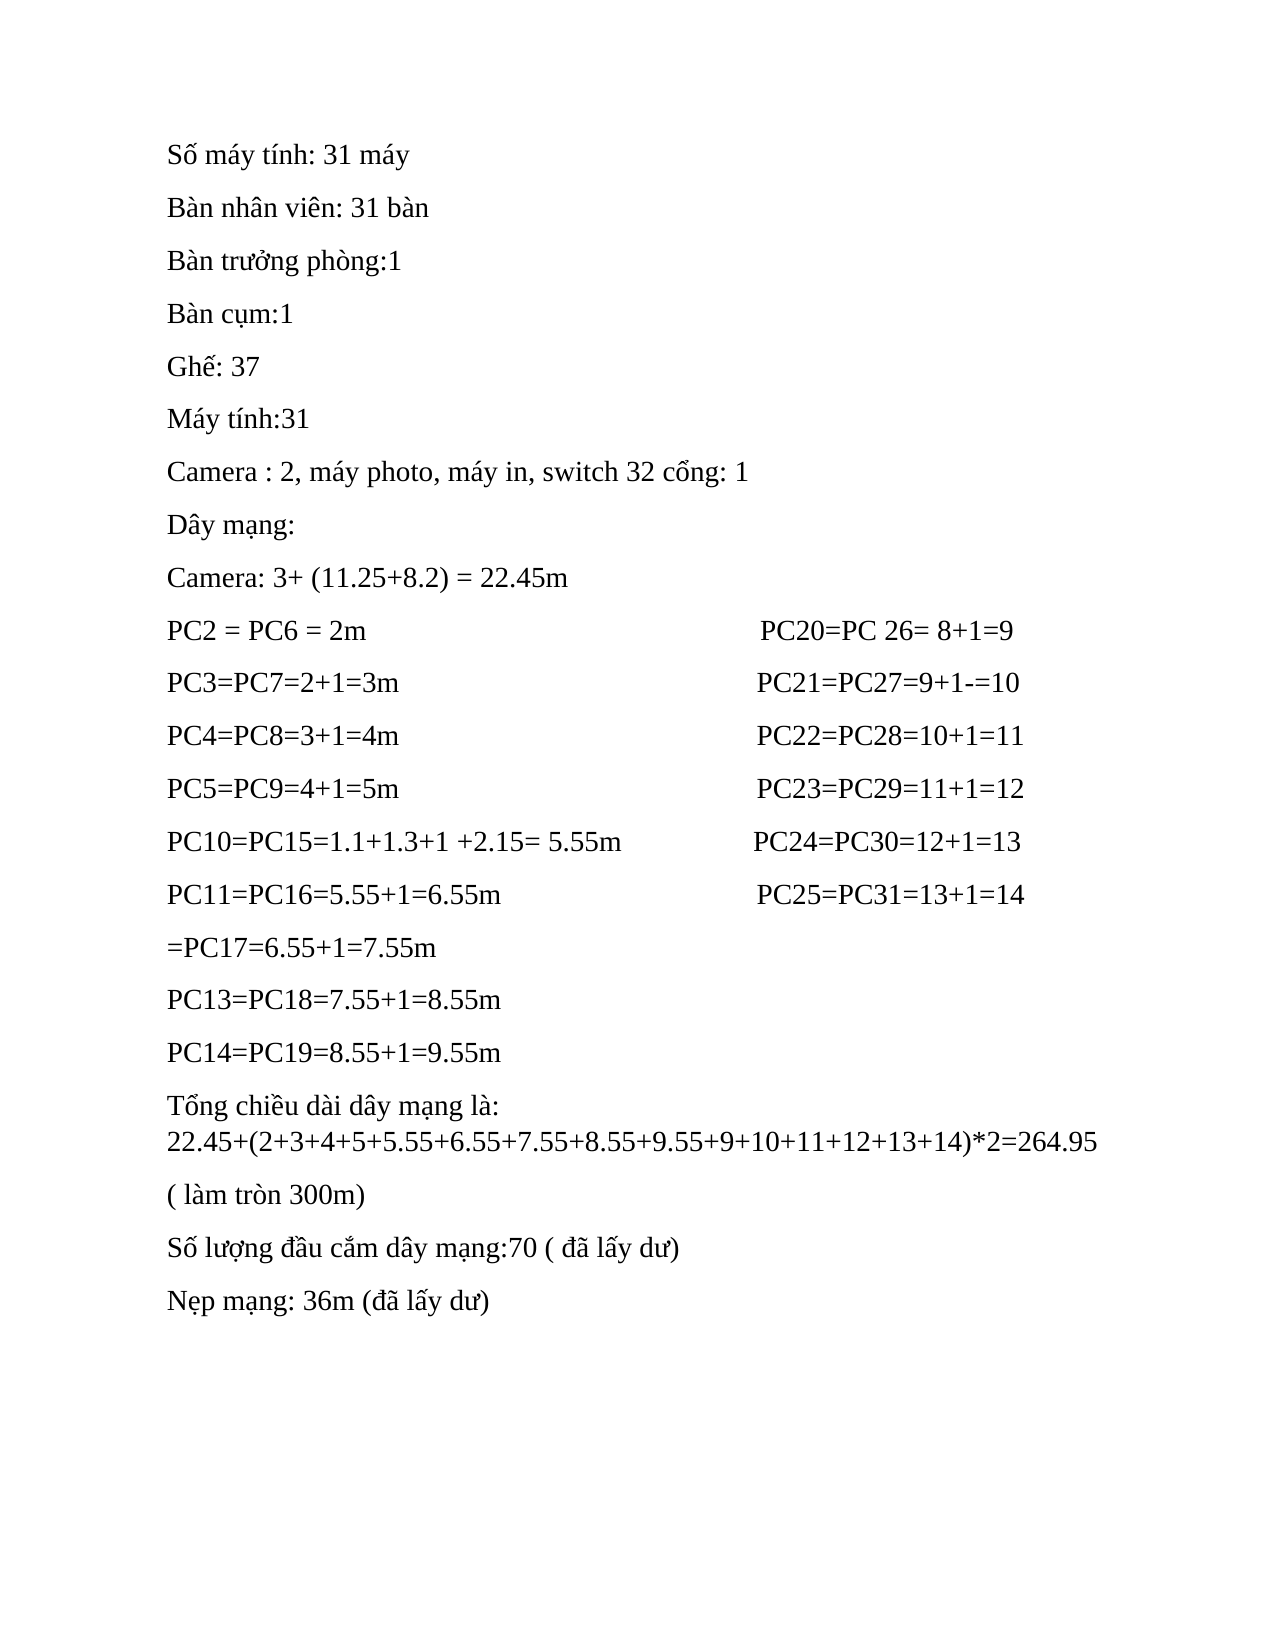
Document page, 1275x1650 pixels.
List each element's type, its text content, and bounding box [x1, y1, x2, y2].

text Bàn nhân viên: 31 bàn [167, 190, 1227, 224]
text Ghế: 37 [167, 349, 1227, 382]
text PC14=PC19=8.55+1=9.55m [167, 1035, 1227, 1069]
text ( làm tròn 300m) [167, 1177, 1227, 1211]
text Camera : 2, máy photo, máy in, switch 32 cổng: 1 [167, 454, 1227, 488]
text Số lượng đầu cắm dây mạng:70 ( đã lấy dư) [167, 1230, 1227, 1263]
text PC5=PC9=4+1=5m PC23=PC29=11+1=12 [167, 771, 1227, 805]
text PC4=PC8=3+1=4m PC22=PC28=10+1=11 [167, 718, 1227, 752]
text PC3=PC7=2+1=3m PC21=PC27=9+1-=10 [167, 666, 1227, 699]
text PC2 = PC6 = 2m PC20=PC 26= 8+1=9 [167, 613, 1227, 646]
text Camera: 3+ (11.25+8.2) = 22.45m [167, 560, 1227, 593]
text Dây mạng: [167, 507, 1227, 541]
text Bàn trưởng phòng:1 [167, 243, 1227, 277]
text Tổng chiều dài dây mạng là: 22.45+(2+3+4+5+5.55+6.55+7.55+8.55+9.55+9+10+11+12+13+14)*2=264.95 [167, 1088, 1227, 1158]
text Nẹp mạng: 36m (đã lấy dư) [167, 1283, 1227, 1316]
text =PC17=6.55+1=7.55m [167, 930, 1227, 963]
text Máy tính:31 [167, 402, 1227, 435]
text Bàn cụm:1 [167, 296, 1227, 329]
text PC10=PC15=1.1+1.3+1 +2.15= 5.55m PC24=PC30=12+1=13 [167, 824, 1227, 858]
text PC11=PC16=5.55+1=6.55m PC25=PC31=13+1=14 [167, 877, 1227, 910]
text PC13=PC18=7.55+1=8.55m [167, 982, 1227, 1016]
text Số máy tính: 31 máy [167, 137, 1227, 171]
